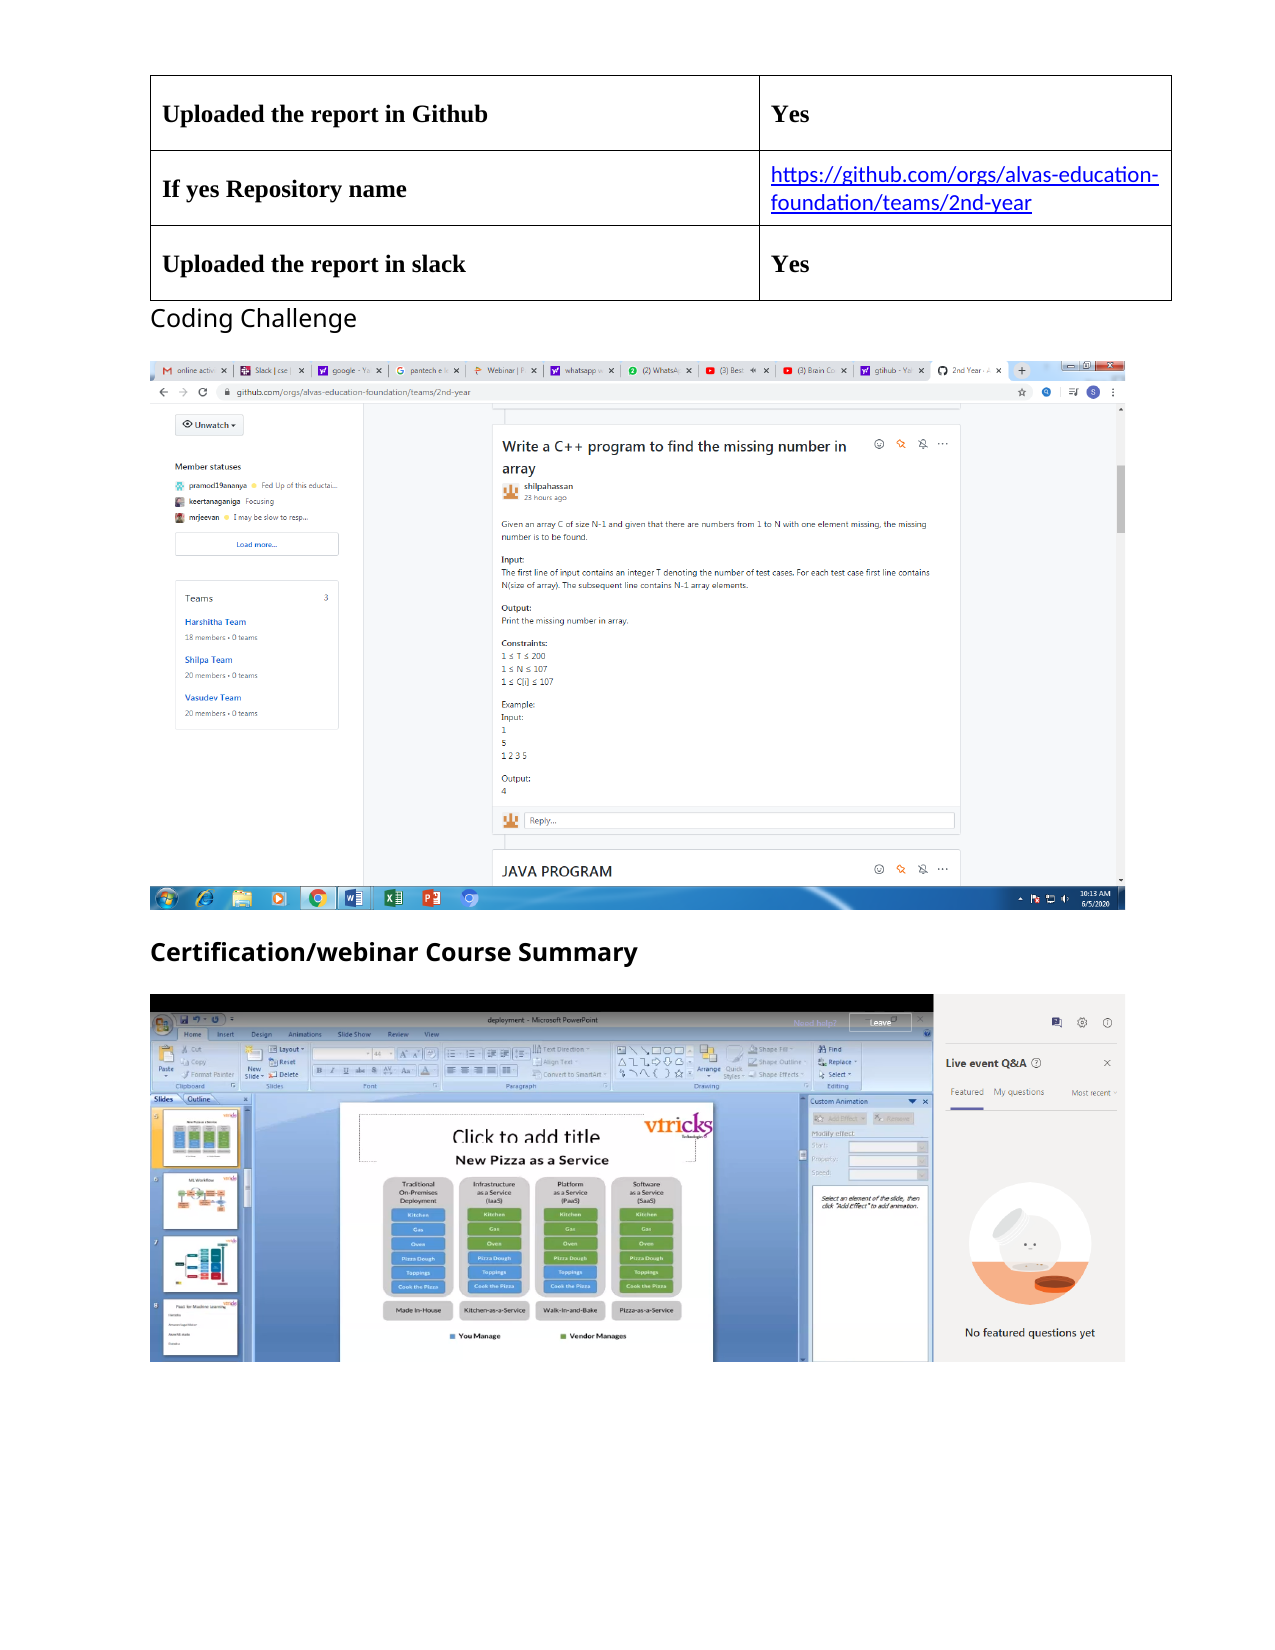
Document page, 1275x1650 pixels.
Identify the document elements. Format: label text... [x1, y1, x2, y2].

table_cell If yes Repository name [151, 151, 759, 225]
table_cell Yes [760, 226, 1171, 300]
table_cell Uploaded the report in Github [151, 76, 759, 150]
table_cell Uploaded the report in slack [151, 226, 759, 300]
table_cell Yes [760, 76, 1171, 150]
picture [150, 994, 1125, 1362]
table_cell https://github.com/orgs/alvas-education-foundation/teams/2nd-year [760, 151, 1171, 225]
picture [150, 361, 1125, 910]
text Coding Challenge [150, 301, 1125, 335]
text Certification/webinar Course Summary [150, 934, 1125, 968]
